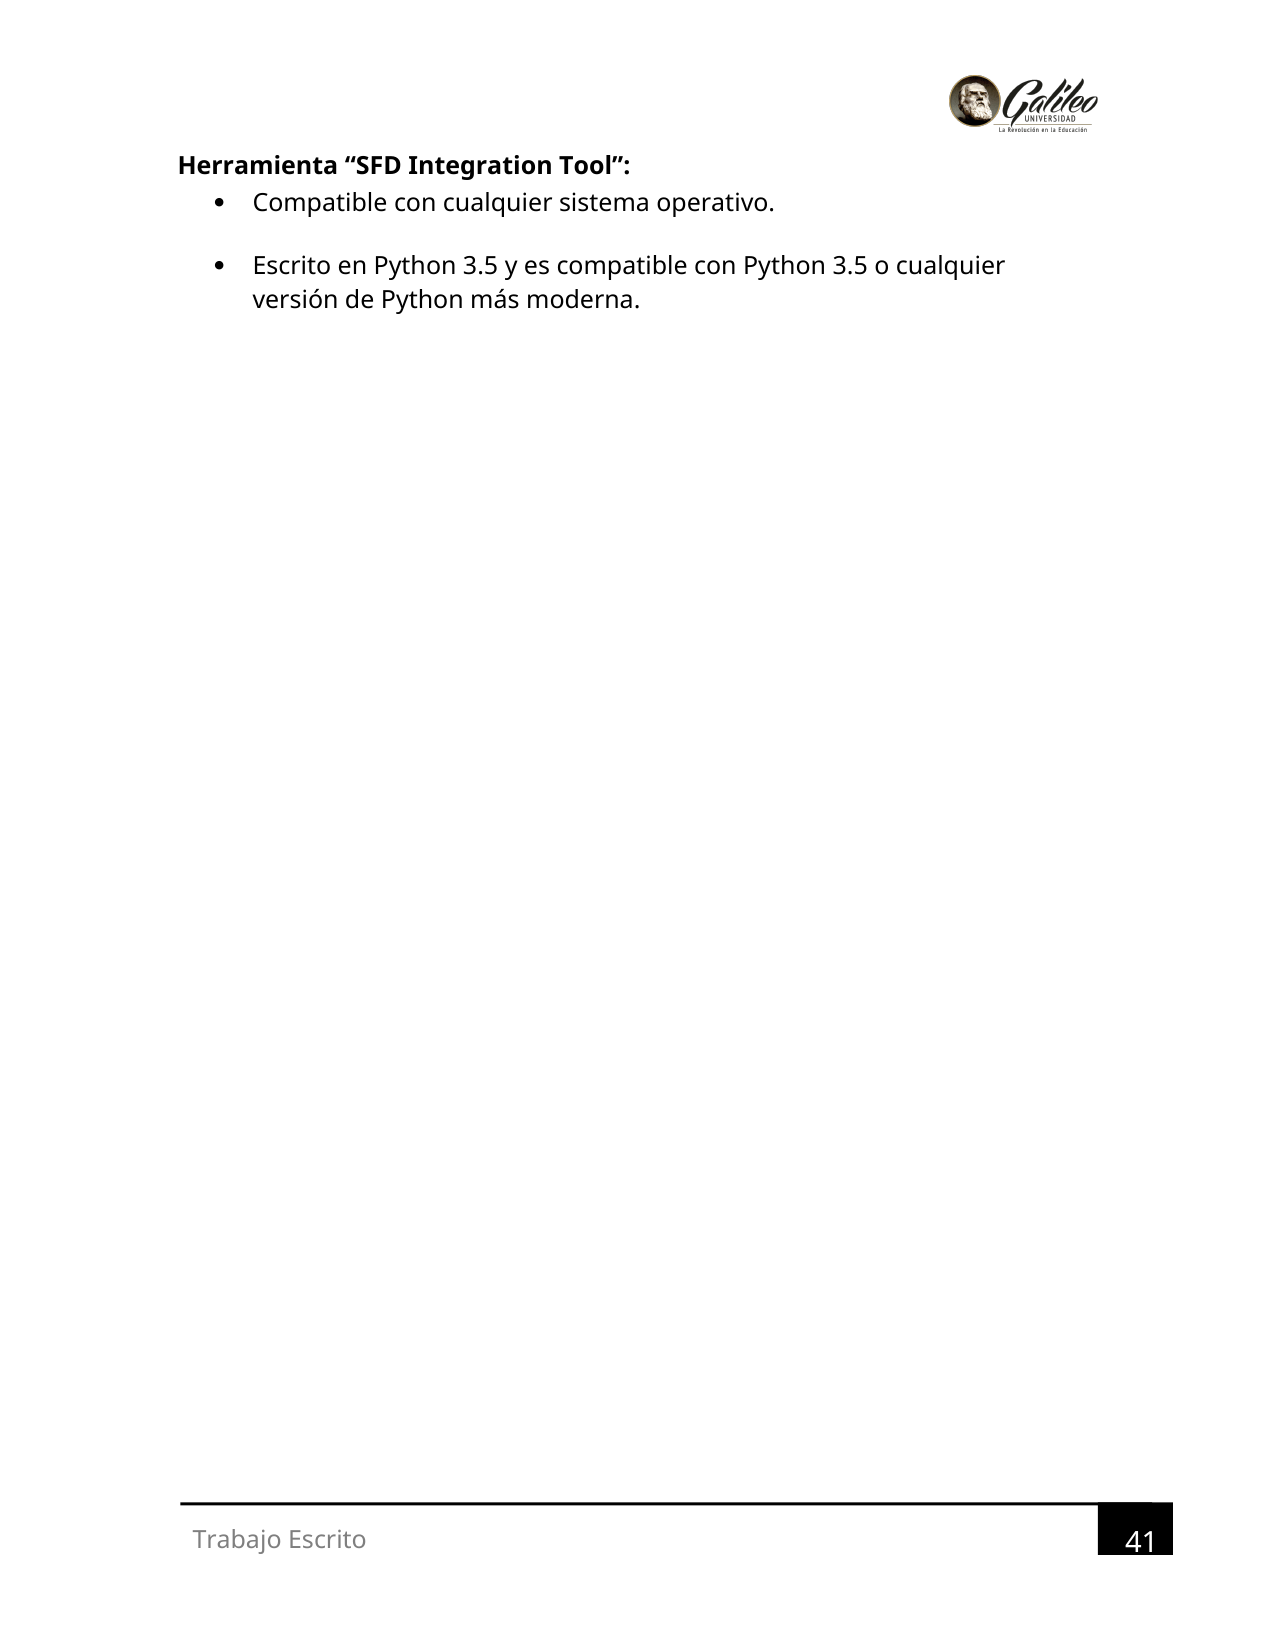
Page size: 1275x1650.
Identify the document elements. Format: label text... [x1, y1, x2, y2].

picture [949, 75, 1098, 132]
list Compatible con cualquier sistema operativo. [215, 184, 1098, 218]
subtitle Herramienta “SFD Integration Tool”: [177, 148, 1098, 182]
list Escrito en Python 3.5 y es compatible con Python 3.5 o cualquier versión de Python más moderna. [215, 248, 1098, 316]
